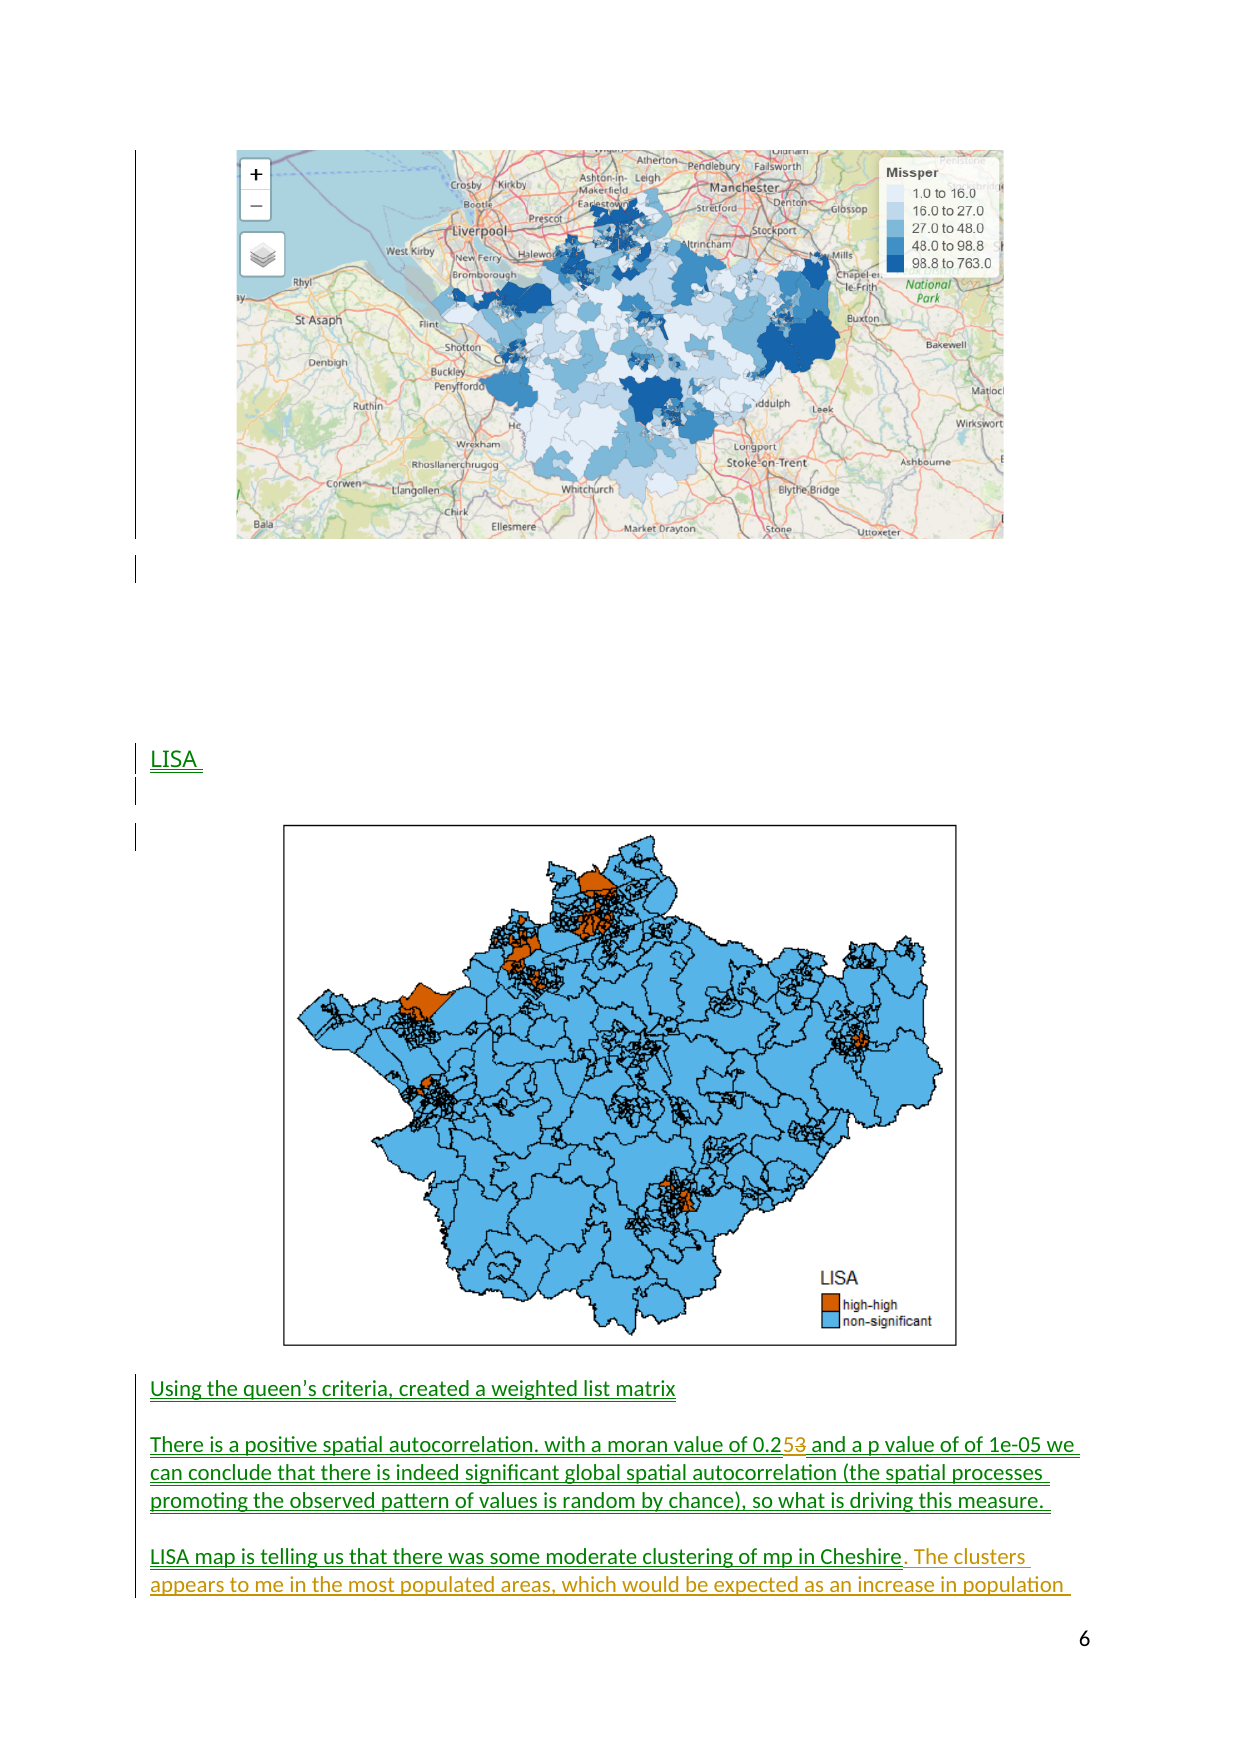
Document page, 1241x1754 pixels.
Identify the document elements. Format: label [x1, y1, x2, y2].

picture [182, 815, 1058, 1356]
picture [236, 150, 1004, 539]
